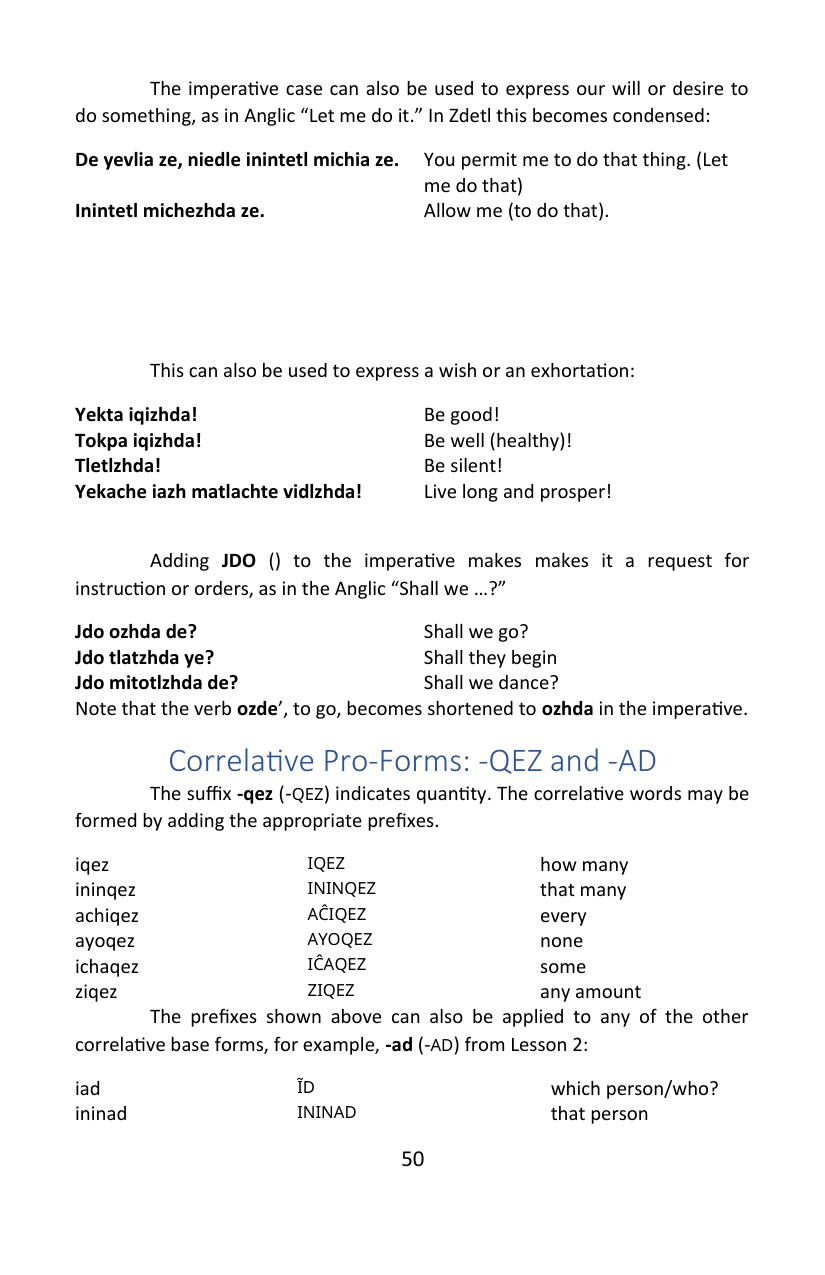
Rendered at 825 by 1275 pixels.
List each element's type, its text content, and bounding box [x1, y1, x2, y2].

table_header Be good! [413, 402, 761, 427]
table_header Shall we go? [413, 619, 761, 644]
table_cell Shall they begin [413, 644, 761, 669]
table_cell Be silent! [413, 452, 761, 478]
table_cell some [529, 953, 761, 978]
table_cell every [529, 902, 761, 927]
table_cell ayoqez [64, 928, 296, 953]
table_cell AĈIQEZ [296, 902, 529, 927]
table_header You permit me to do that thing. (Let me do that) [413, 146, 761, 197]
table_cell ziqez [64, 978, 296, 1004]
table_header iad [64, 1075, 286, 1101]
table_header iqez [64, 851, 296, 877]
text The imperative case can also be used to express our will or desire to do something, as in Anglic “Let me do it.” In Zdetl this becomes condensed: [75, 75, 750, 128]
table_cell ininad [64, 1101, 286, 1126]
table_cell ichaqez [64, 953, 296, 978]
table_cell Inintetl michezhda ze. [64, 197, 412, 223]
table_header which person/who? [539, 1075, 761, 1101]
subtitle Correlative Pro-Forms: -QEZ and -AD [75, 739, 750, 780]
table_header Yekta iqizhda! [64, 402, 412, 427]
table_cell Shall we dance? [413, 670, 761, 695]
table_cell none [529, 928, 761, 953]
table_cell ININAD [286, 1101, 539, 1126]
table_cell IĈAQEZ [296, 953, 529, 978]
table_cell achiqez [64, 902, 296, 927]
table_cell Allow me (to do that). [413, 197, 761, 223]
table_cell Live long and prosper! [413, 478, 761, 503]
table_header how many [529, 851, 761, 877]
table_header ĨD [286, 1075, 539, 1101]
table_header De yevlia ze, niedle inintetl michia ze. [64, 146, 412, 197]
table_header Jdo ozhda de? [64, 619, 412, 644]
table_cell that many [529, 877, 761, 902]
table_cell ININQEZ [296, 877, 529, 902]
text The prefixes shown above can also be applied to any of the other correlative base forms, for example, -ad (-AD) from Lesson 2: [75, 1004, 750, 1057]
table_cell Jdo mitotlzhda de? [64, 670, 412, 695]
table_cell Be well (healthy)! [413, 427, 761, 452]
text Adding JDO () to the imperative makes makes it a request for instruction or orders, as in the Anglic “Shall we …?” [75, 547, 750, 600]
table_header IQEZ [296, 851, 529, 877]
table_cell Tletlzhda! [64, 452, 412, 478]
table_cell that person [539, 1101, 761, 1126]
table_cell Jdo tlatzhda ye? [64, 644, 412, 669]
table_cell ininqez [64, 877, 296, 902]
table_cell ZIQEZ [296, 978, 529, 1004]
table_cell AYOQEZ [296, 928, 529, 953]
text The suffix -qez (-QEZ) indicates quantity. The correlative words may be formed by adding the appropriate prefixes. [75, 780, 750, 833]
table_cell any amount [529, 978, 761, 1004]
text Note that the verb ozde’, to go, becomes shortened to ozhda in the imperative. [75, 695, 750, 720]
text This can also be used to express a wish or an exhortation: [75, 357, 750, 383]
table_cell Tokpa iqizhda! [64, 427, 412, 452]
table_cell Yekache iazh matlachte vidlzhda! [64, 478, 412, 503]
